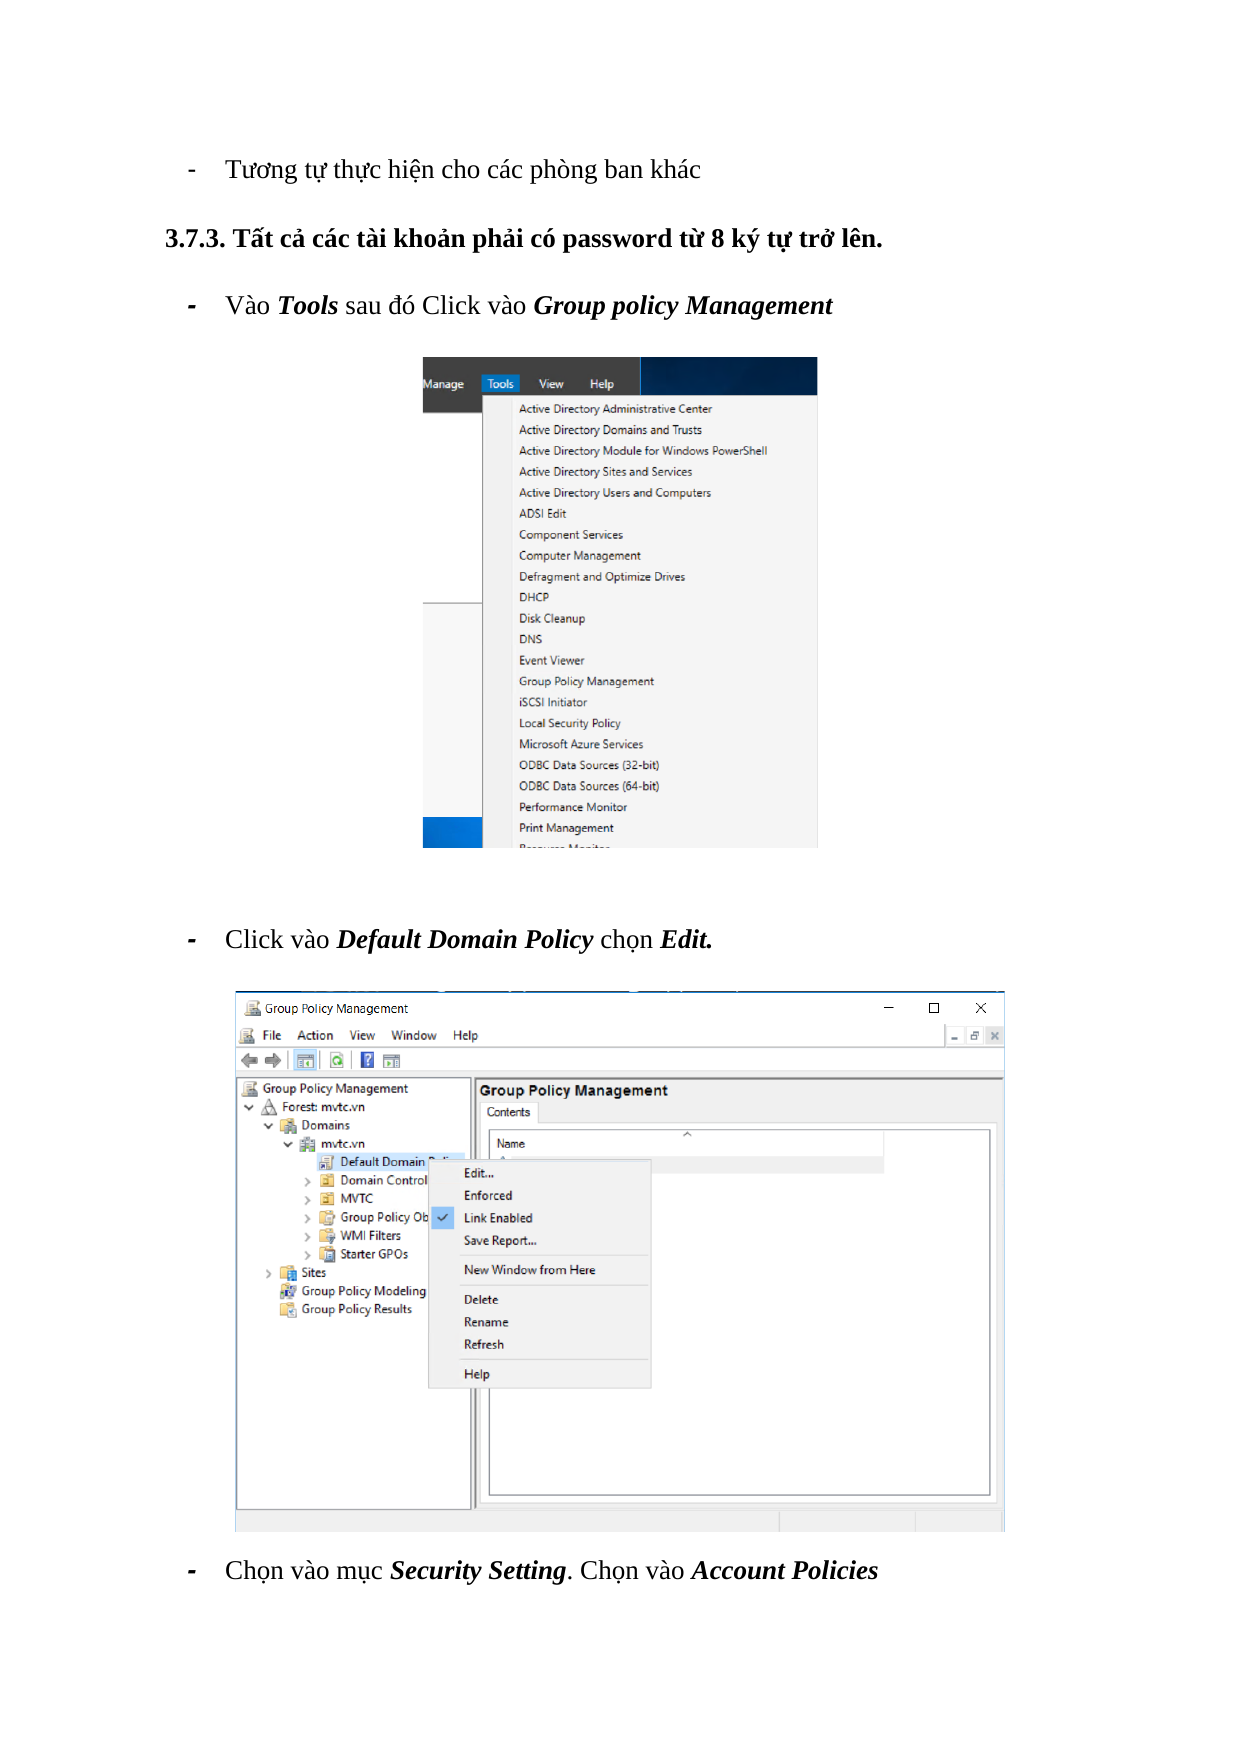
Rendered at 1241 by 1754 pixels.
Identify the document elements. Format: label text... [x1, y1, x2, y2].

list Click vào Default Domain Policy chọn Edit. [187, 919, 1090, 956]
list Tương tự thực hiện cho các phòng ban khác [187, 150, 1090, 187]
list Chọn vào mục Security Setting. Chọn vào Account Policies [187, 1551, 1090, 1588]
picture [235, 991, 1005, 1532]
list Vào Tools sau đó Click vào Group policy Management [187, 285, 1090, 322]
picture [422, 357, 818, 848]
subtitle 3.7.3. Tất cả các tài khoản phải có password từ 8 ký tự trở lên. [165, 222, 1090, 253]
